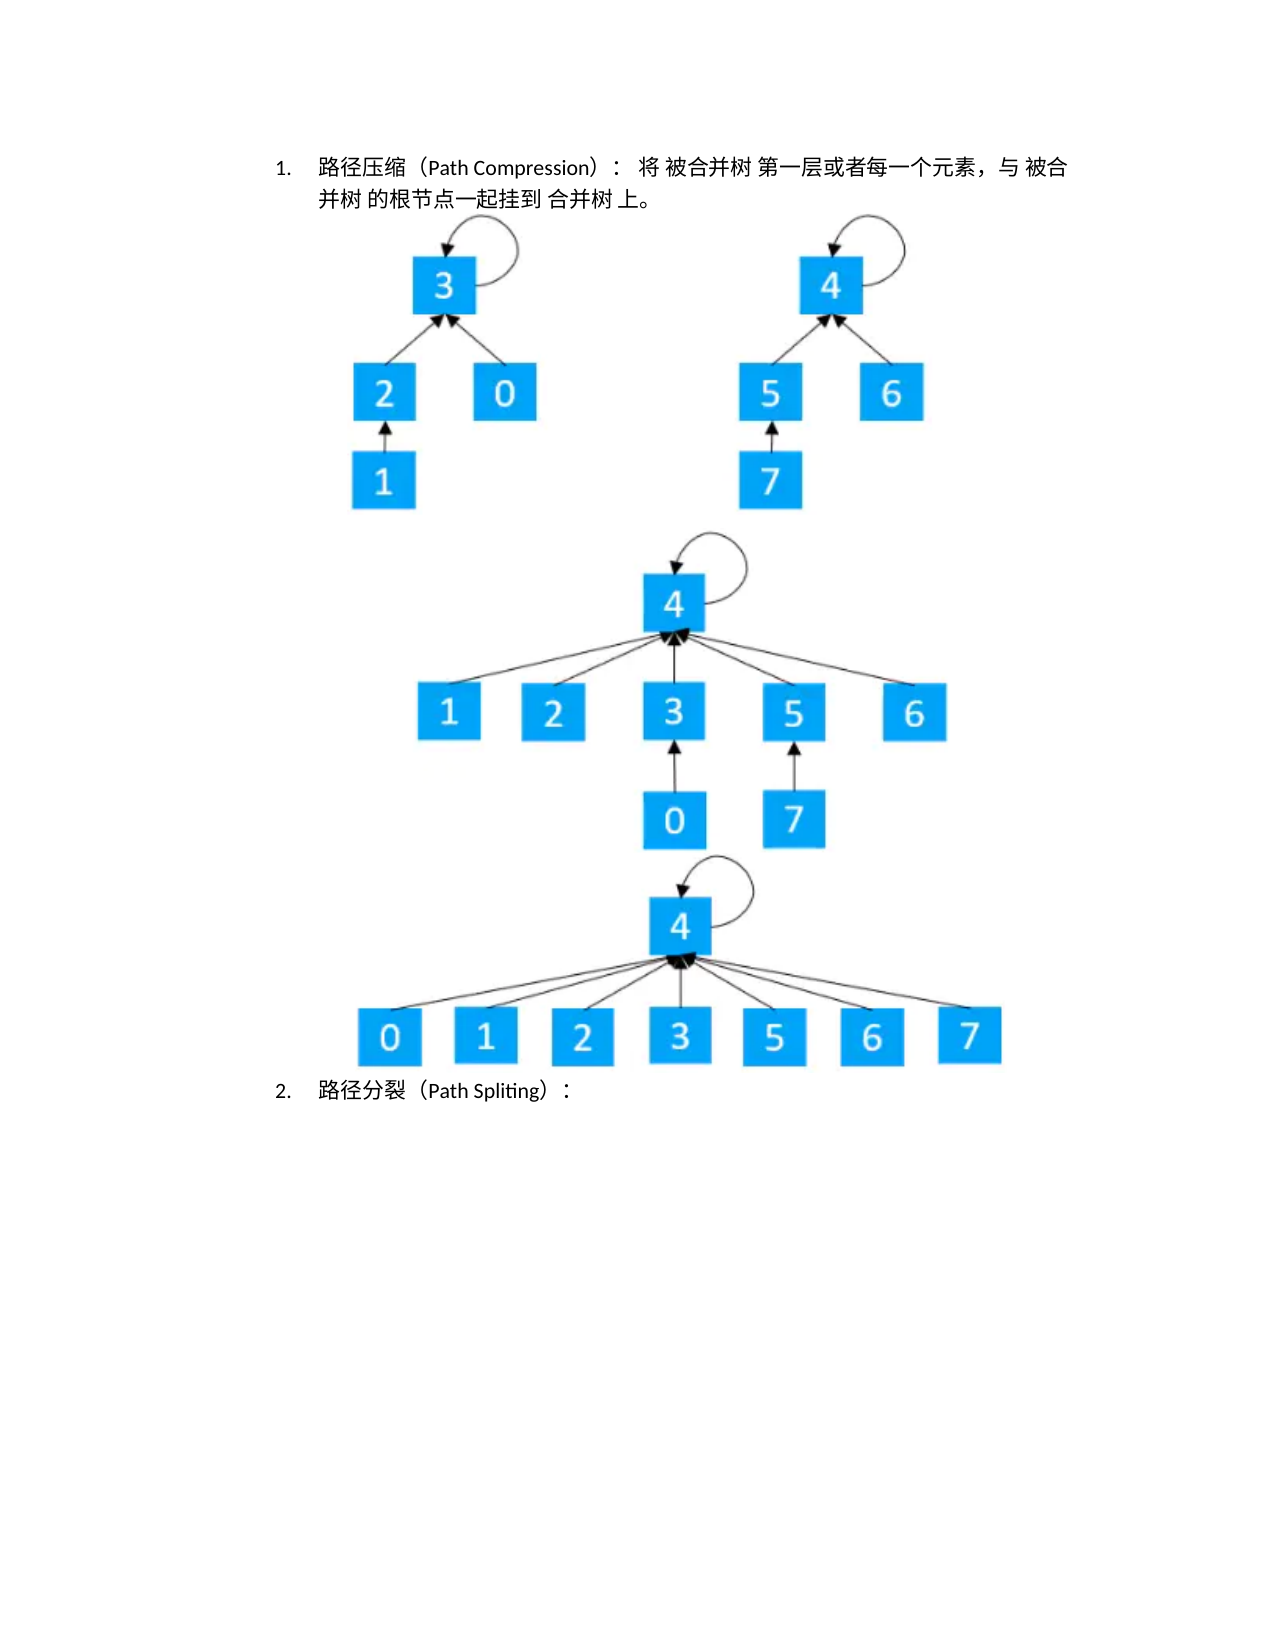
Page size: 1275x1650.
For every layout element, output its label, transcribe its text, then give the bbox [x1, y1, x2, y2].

list 路径分裂（Path Spliting）： [275, 1073, 1087, 1105]
list 路径压缩（Path Compression）： 将 被合并树 第一层或者每一个元素，与 被合并树 的根节点一起挂到 合并树 上。 [275, 150, 1087, 213]
picture [321, 213, 1008, 1073]
